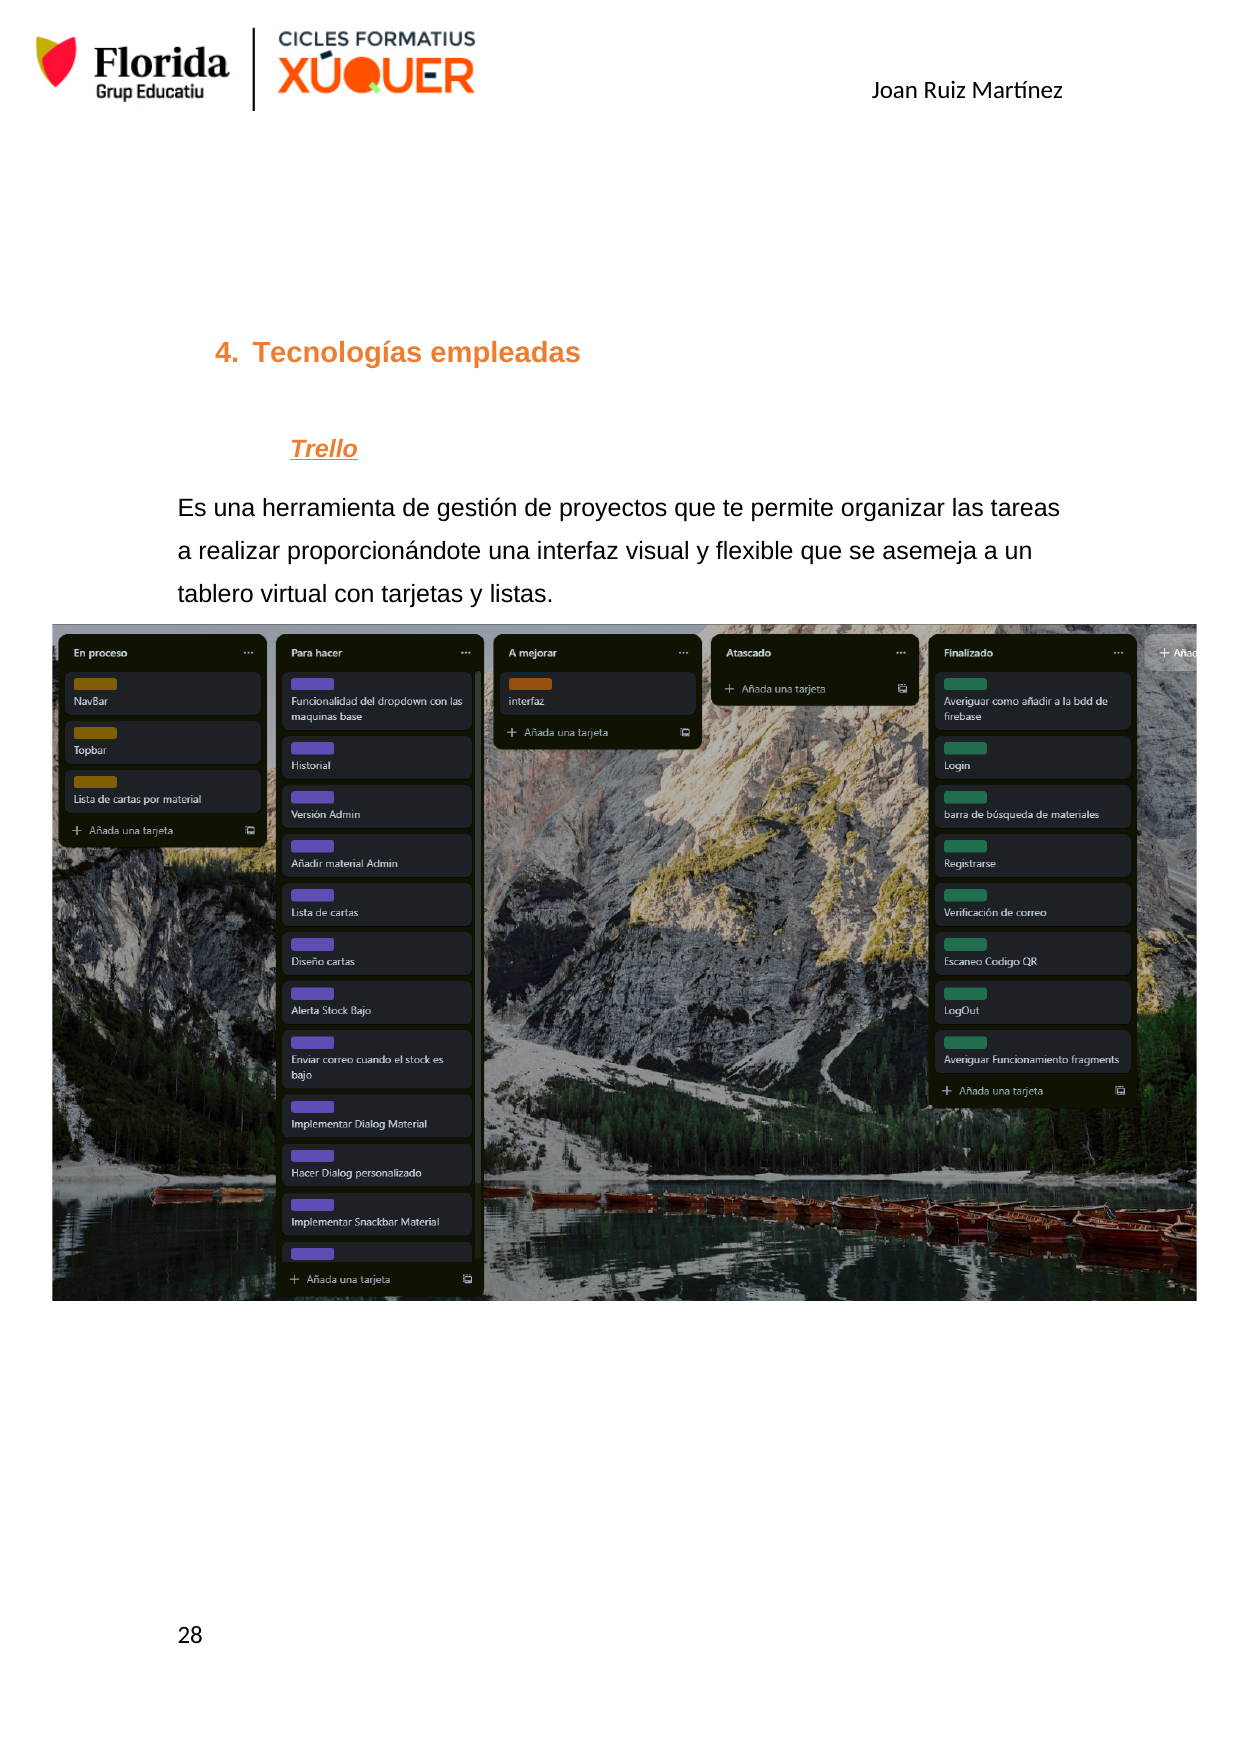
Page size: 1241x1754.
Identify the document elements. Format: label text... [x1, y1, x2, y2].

picture [36, 27, 476, 111]
picture [52, 624, 1197, 1301]
subtitle Tecnologías empleadas [215, 335, 1063, 368]
subtitle Trello [290, 434, 1063, 462]
text Es una herramienta de gestión de proyectos que te permite organizar las tareas a realizar proporcionándote una interfaz visual y flexible que se asemeja a un tablero virtual con tarjetas y listas. [177, 493, 1063, 608]
